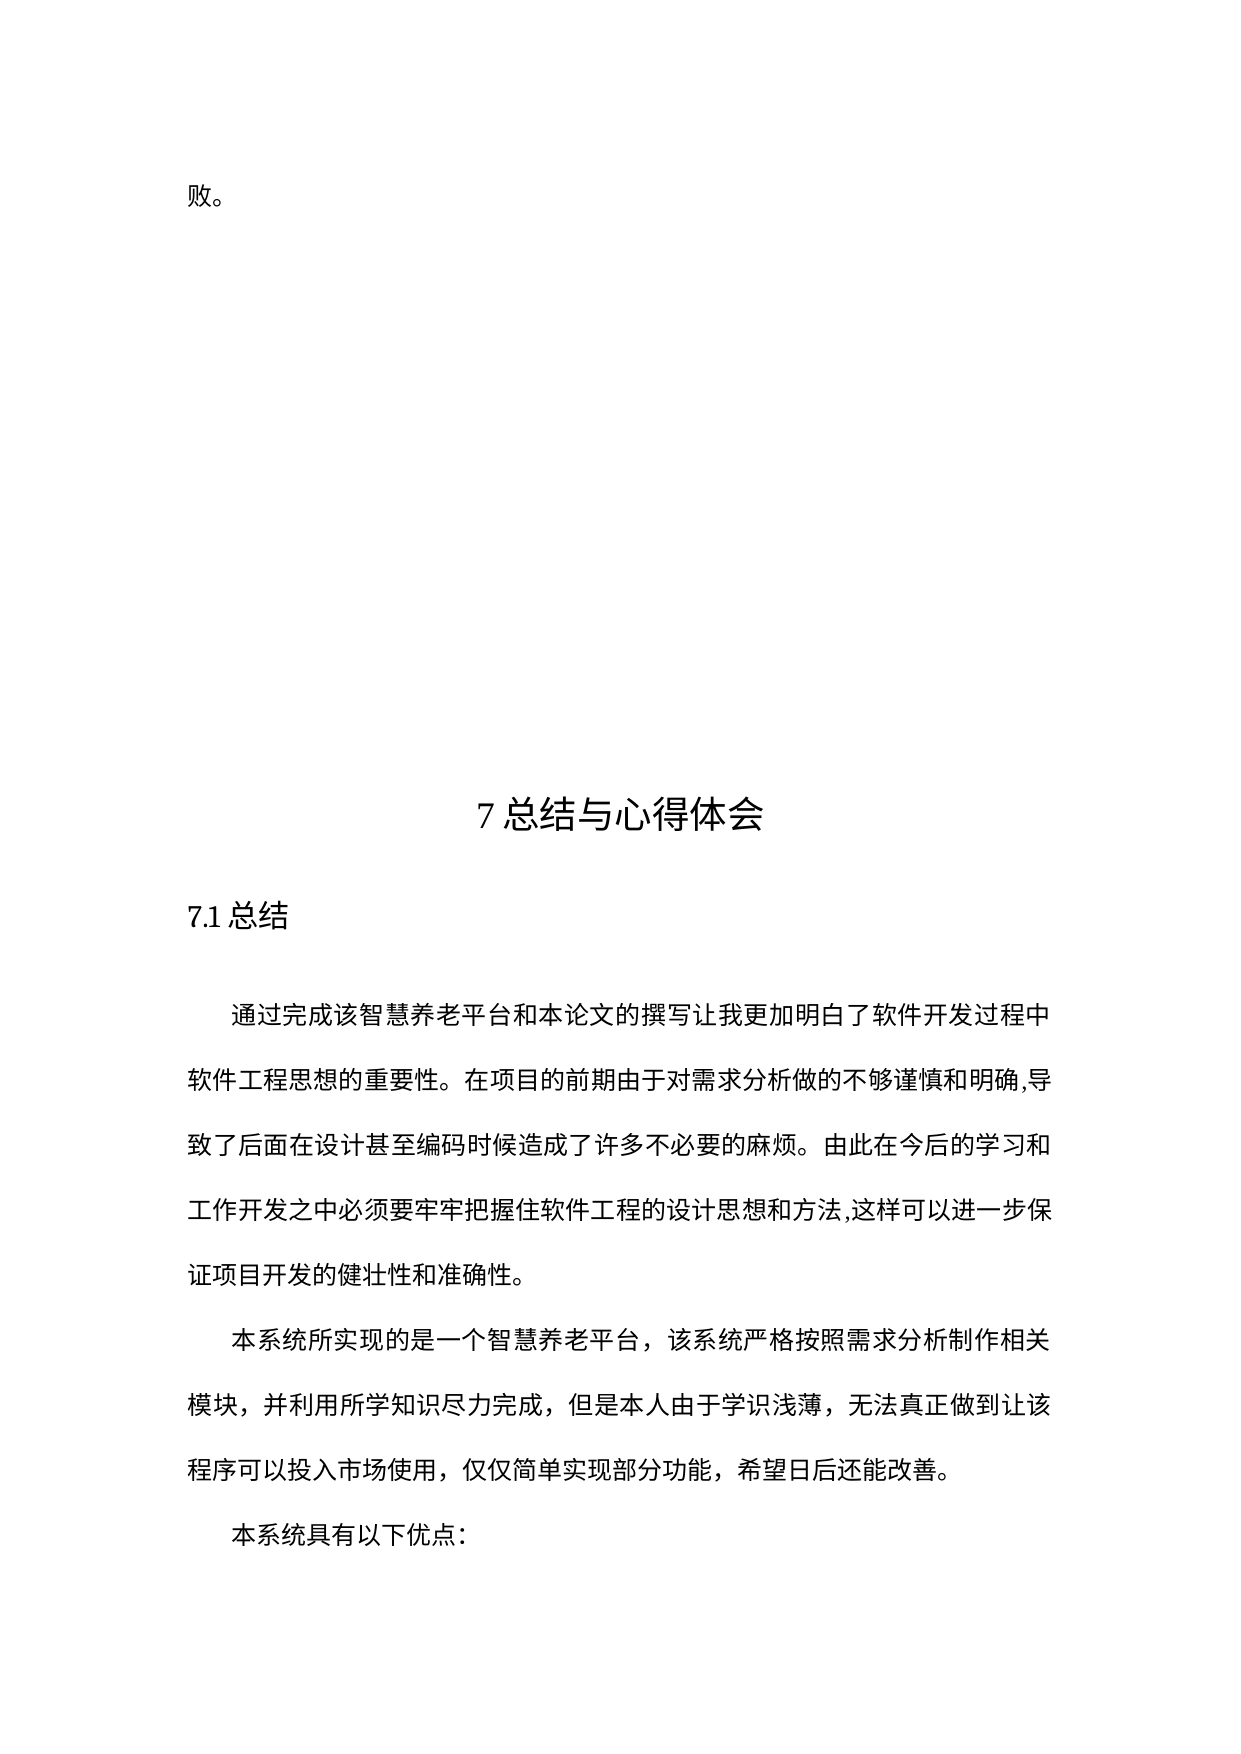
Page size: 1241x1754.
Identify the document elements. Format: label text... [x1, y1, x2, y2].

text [187, 162, 1053, 227]
text 通过完成该智慧养老平台和本论文的撰写让我更加明白了软件开发过程中软件工程思想的重要性。在项目的前期由于对需求分析做的不够谨慎和明确,导致了后面在设计甚至编码时候造成了许多不必要的麻烦。由此在今后的学习和工作开发之中必须要牢牢把握住软件工程的设计思想和方法,这样可以进一步保证项目开发的健壮性和准确性。 [187, 981, 1053, 1306]
subtitle 7总结与心得体会 [187, 779, 1053, 844]
subtitle 7.1 总结 [187, 881, 1053, 946]
text 本系统具有以下优点： [187, 1501, 1053, 1566]
text 本系统所实现的是一个智慧养老平台，该系统严格按照需求分析制作相关模块，并利用所学知识尽力完成，但是本人由于学识浅薄，无法真正做到让该程序可以投入市场使用，仅仅简单实现部分功能，希望日后还能改善。 [187, 1306, 1053, 1501]
